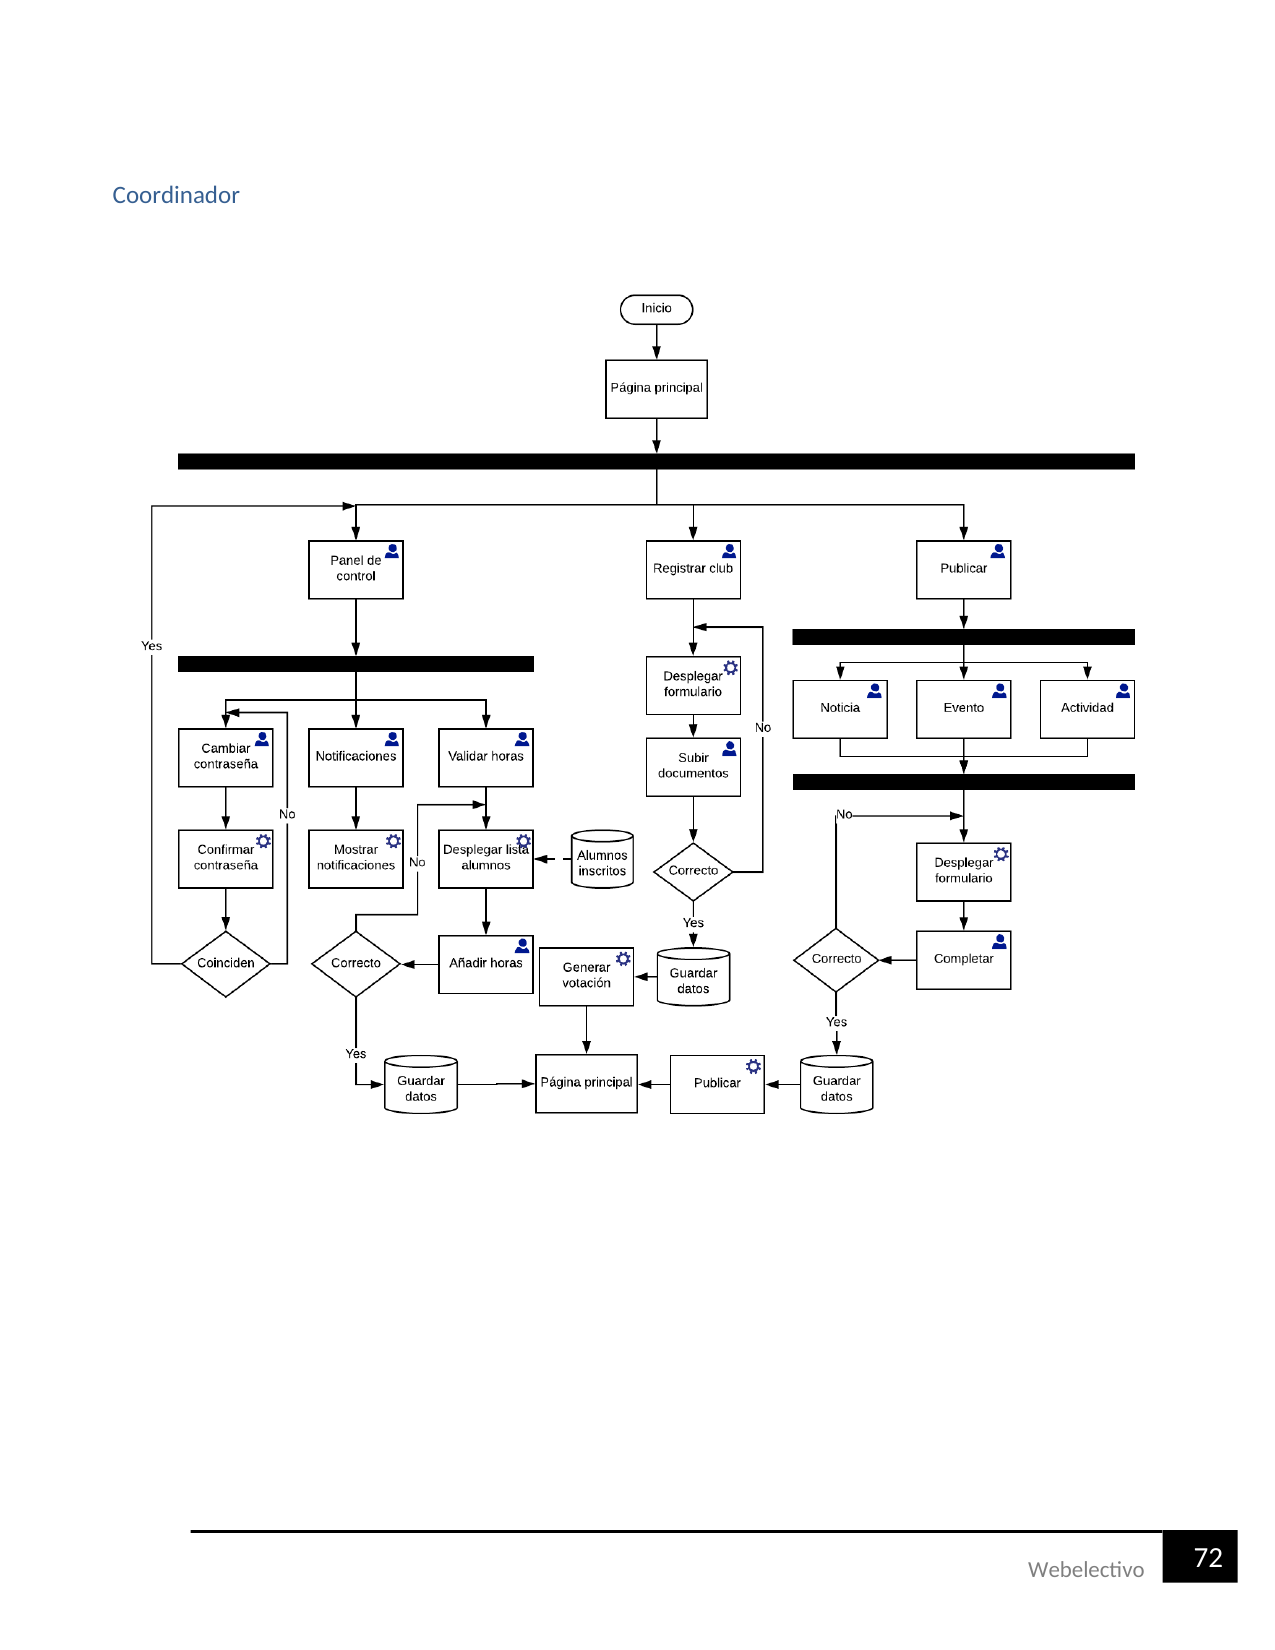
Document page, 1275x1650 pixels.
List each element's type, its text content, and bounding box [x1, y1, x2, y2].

text Coordinador [112, 179, 1162, 210]
picture [112, 266, 1163, 1142]
